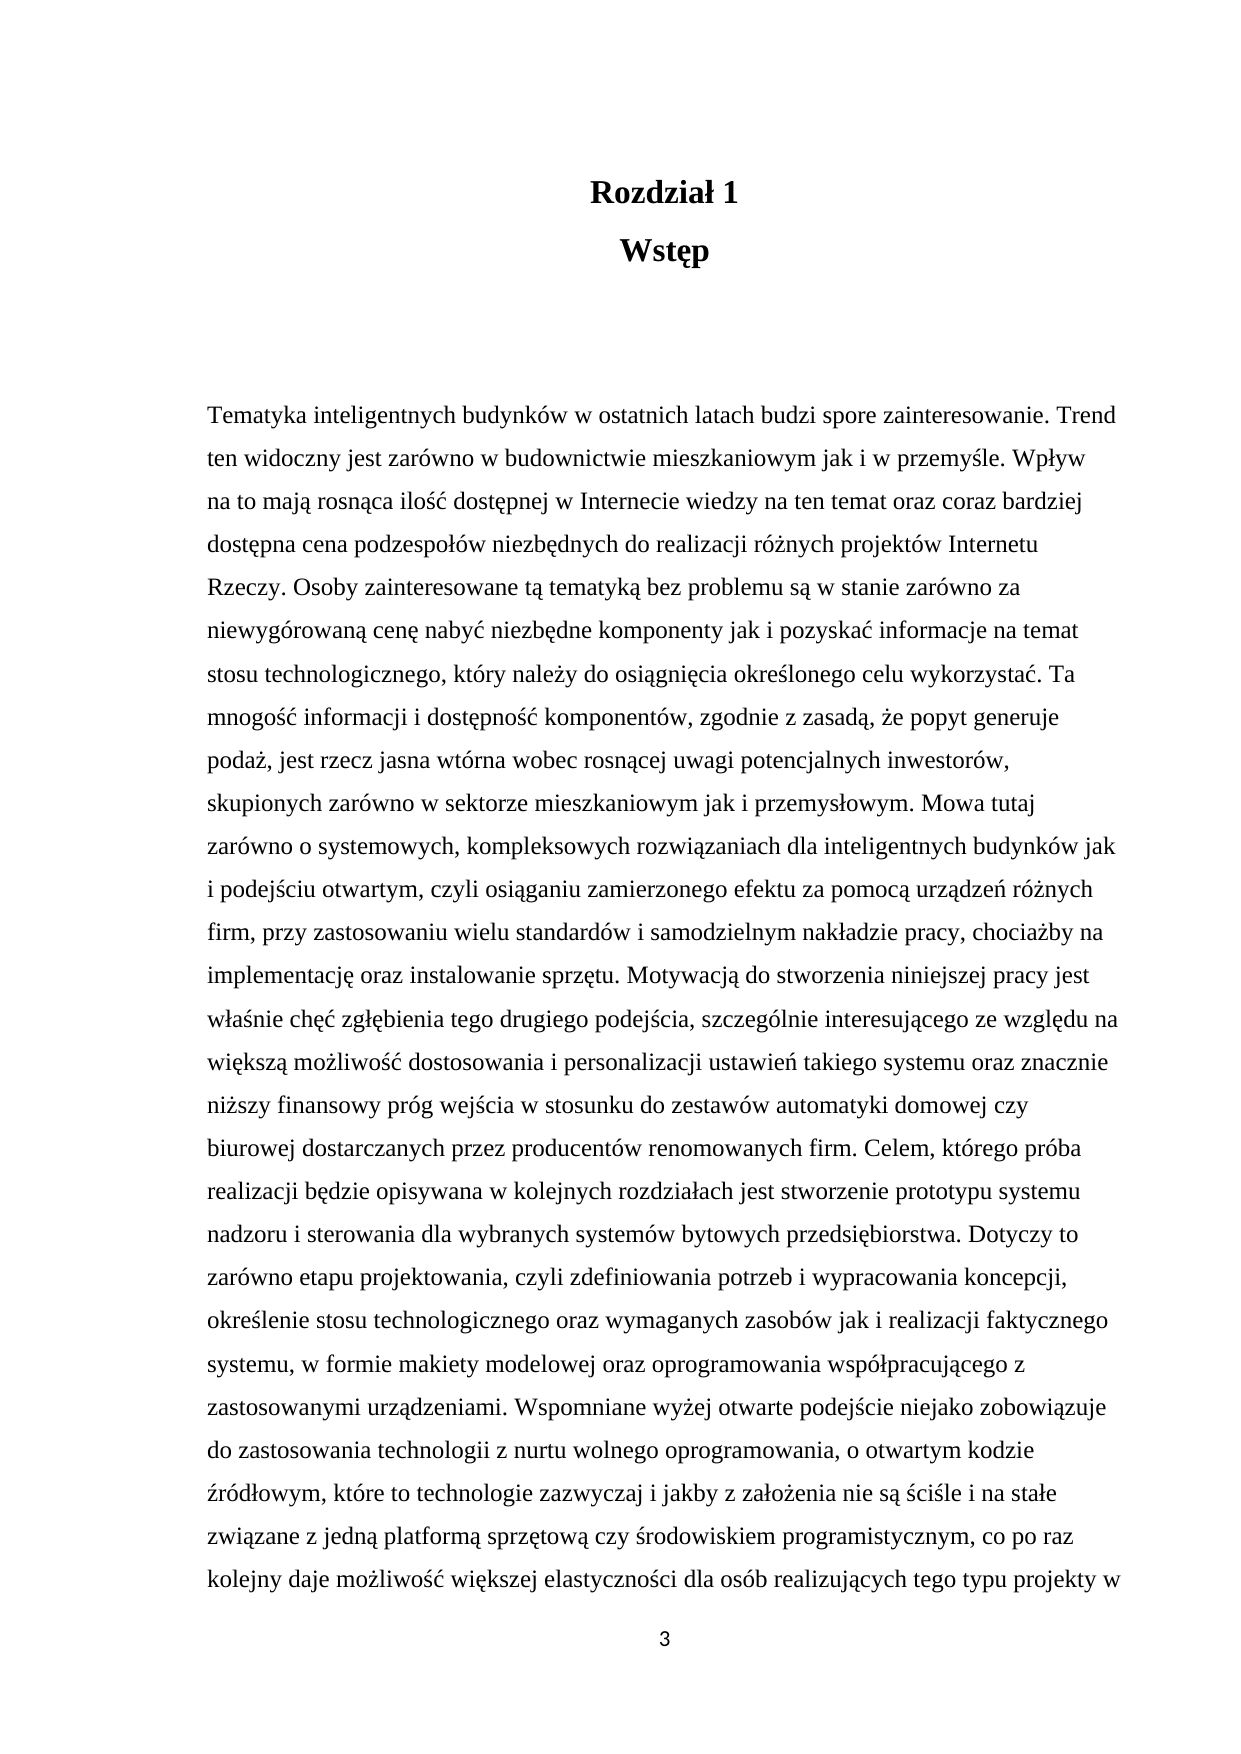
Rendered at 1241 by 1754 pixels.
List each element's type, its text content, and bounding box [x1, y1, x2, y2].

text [207, 400, 1122, 1593]
subtitle Rozdział 1 Wstęp [207, 173, 1122, 268]
